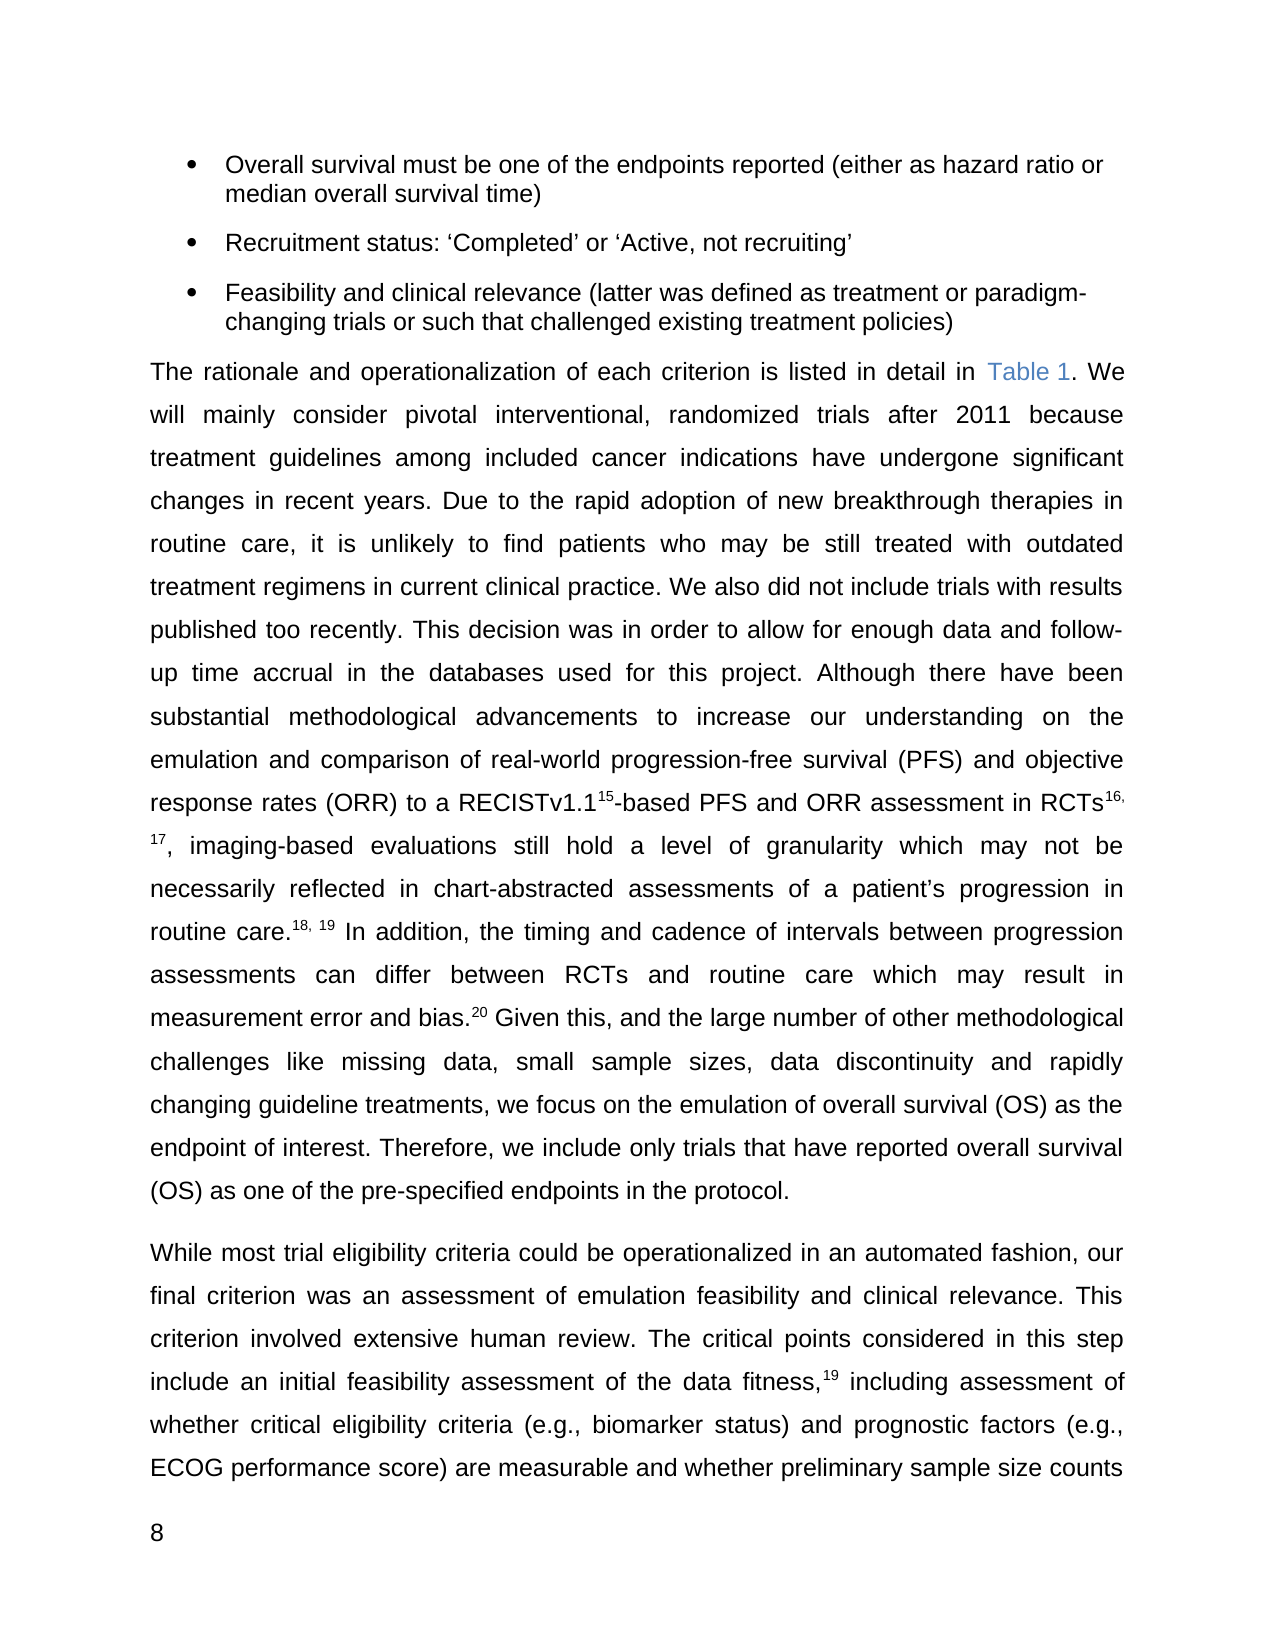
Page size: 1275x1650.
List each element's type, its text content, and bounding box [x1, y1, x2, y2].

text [150, 1238, 1125, 1482]
text The rationale and operationalization of each criterion is listed in detail in Table 1. We will mainly consider pivotal interventional, randomized trials after 2011 because treatment guidelines among included cancer indications have undergone significant changes in recent years. Due to the rapid adoption of new breakthrough therapies in routine care, it is unlikely to find patients who may be still treated with outdated treatment regimens in current clinical practice. We also did not include trials with results published too recently. This decision was in order to allow for enough data and follow-up time accrual in the databases used for this project. Although there have been substantial methodological advancements to increase our understanding on the emulation and comparison of real-world progression-free survival (PFS) and objective response rates (ORR) to a RECISTv1.115-based PFS and ORR assessment in RCTs16, 17, imaging-based evaluations still hold a level of granularity which may not be necessarily reflected in chart-abstracted assessments of a patient’s progression in routine care.18, 19 In addition, the timing and cadence of intervals between progression assessments can differ between RCTs and routine care which may result in measurement error and bias.20 Given this, and the large number of other methodological challenges like missing data, small sample sizes, data discontinuity and rapidly changing guideline treatments, we focus on the emulation of overall survival (OS) as the endpoint of interest. Therefore, we include only trials that have reported overall survival (OS) as one of the pre-specified endpoints in the protocol. [150, 357, 1125, 1205]
list Overall survival must be one of the endpoints reported (either as hazard ratio or median overall survival time) [187, 150, 1125, 208]
list Feasibility and clinical relevance (latter was defined as treatment or paradigm-changing trials or such that challenged existing treatment policies) [187, 278, 1125, 336]
list Recruitment status: ‘Completed’ or ‘Active, not recruiting’ [187, 228, 1125, 257]
